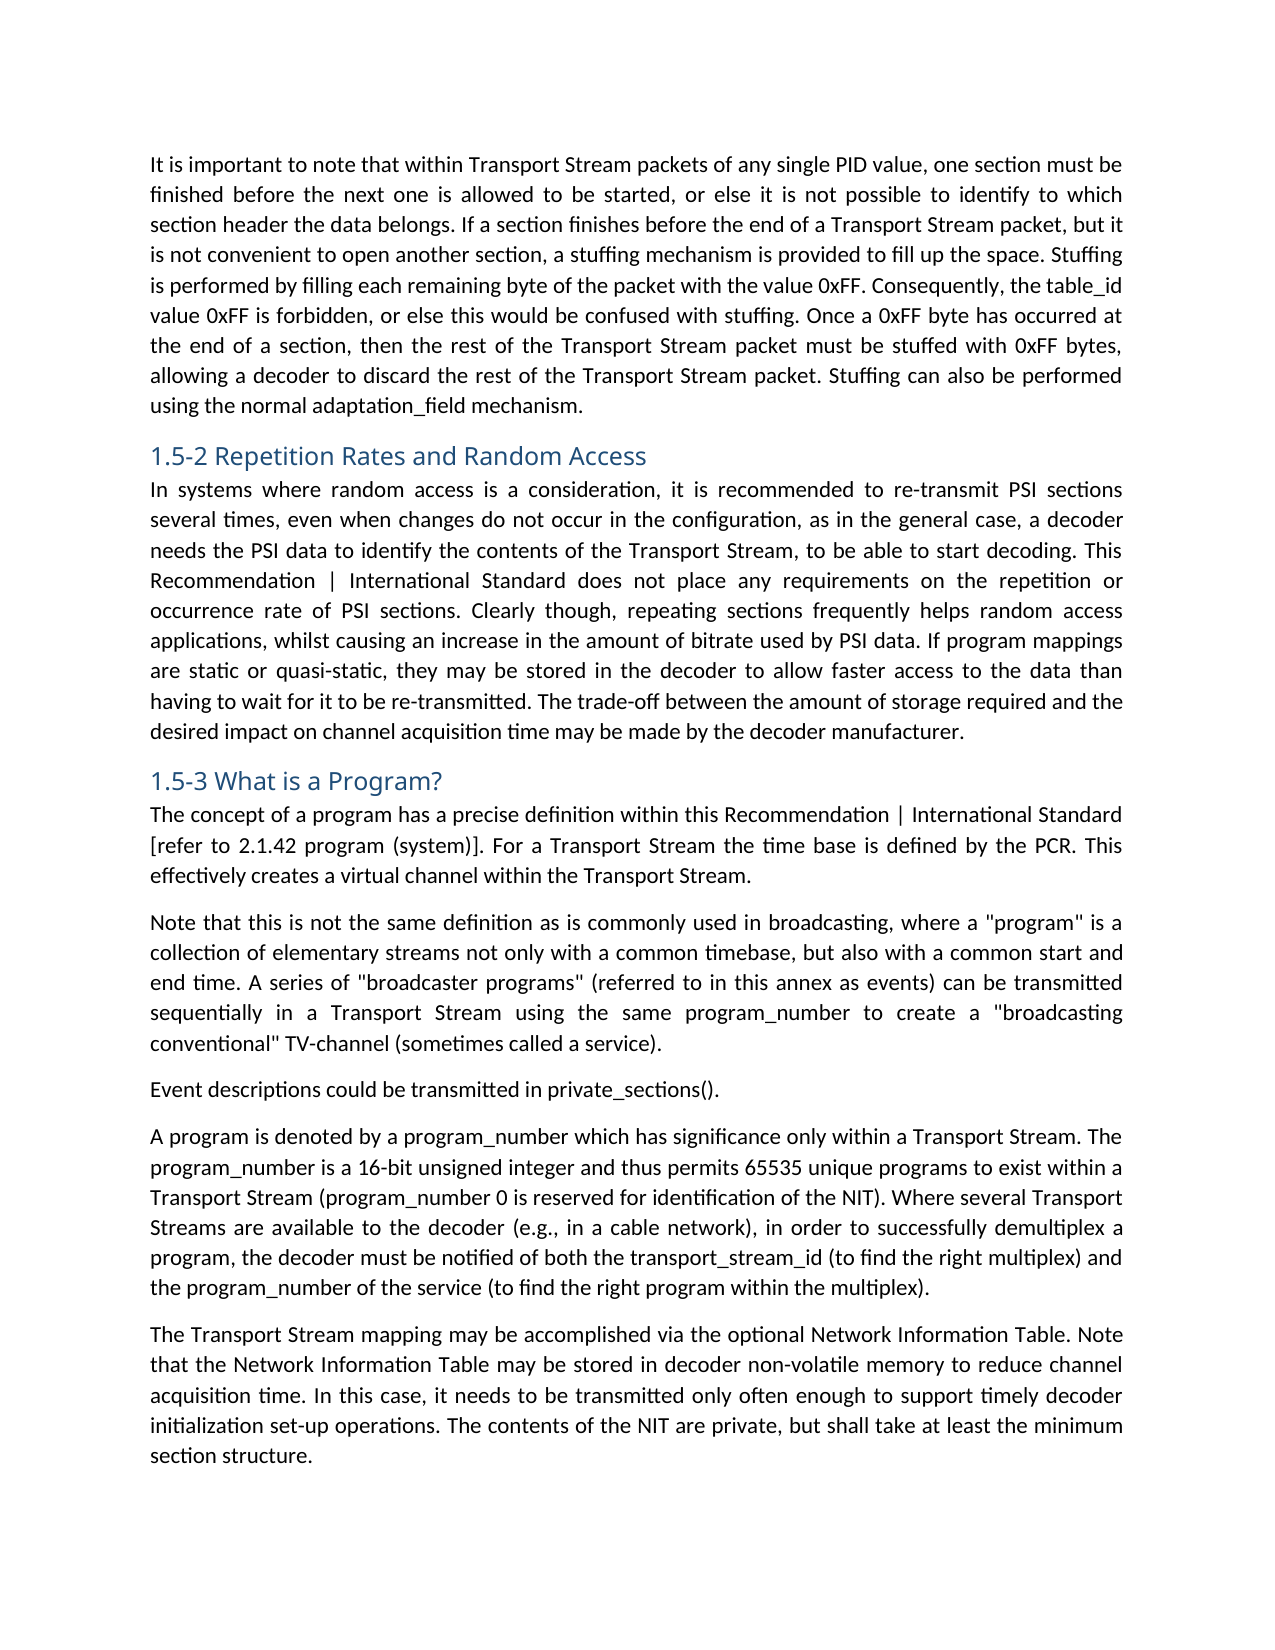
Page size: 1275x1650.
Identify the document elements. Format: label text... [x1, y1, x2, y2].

text Event descriptions could be transmitted in private_sections(). [150, 1076, 1125, 1104]
text Note that this is not the same definition as is commonly used in broadcasting, where a "program" is a collection of elementary streams not only with a common timebase, but also with a common start and end time. A series of "broadcaster programs" (referred to in this annex as events) can be transmitted sequentially in a Transport Stream using the same program_number to create a "broadcasting conventional" TV-channel (sometimes called a service). [150, 908, 1125, 1057]
text A program is denoted by a program_number which has significance only within a Transport Stream. The program_number is a 16-bit unsigned integer and thus permits 65535 unique programs to exist within a Transport Stream (program_number 0 is reserved for identification of the NIT). Where several Transport Streams are available to the decoder (e.g., in a cable network), in order to successfully demultiplex a program, the decoder must be notified of both the transport_stream_id (to find the right multiplex) and the program_number of the service (to find the right program within the multiplex). [150, 1122, 1125, 1302]
text In systems where random access is a consideration, it is recommended to re-transmit PSI sections several times, even when changes do not occur in the configuration, as in the general case, a decoder needs the PSI data to identify the contents of the Transport Stream, to be able to start decoding. This Recommendation | International Standard does not place any requirements on the repetition or occurrence rate of PSI sections. Clearly though, repeating sections frequently helps random access applications, whilst causing an increase in the amount of bitrate used by PSI data. If program mappings are static or quasi-static, they may be stored in the decoder to allow faster access to the data than having to wait for it to be re-transmitted. The trade-off between the amount of storage required and the desired impact on channel acquisition time may be made by the decoder manufacturer. [150, 475, 1125, 745]
subtitle 1.5-3 What is a Program? [150, 764, 1125, 798]
subtitle 1.5-2 Repetition Rates and Random Access [150, 438, 1125, 473]
text The concept of a program has a precise definition within this Recommendation | International Standard [refer to 2.1.42 program (system)]. For a Transport Stream the time base is defined by the PCR. This effectively creates a virtual channel within the Transport Stream. [150, 801, 1125, 889]
text It is important to note that within Transport Stream packets of any single PID value, one section must be finished before the next one is allowed to be started, or else it is not possible to identify to which section header the data belongs. If a section finishes before the end of a Transport Stream packet, but it is not convenient to open another section, a stuffing mechanism is provided to fill up the space. Stuffing is performed by filling each remaining byte of the packet with the value 0xFF. Consequently, the table_id value 0xFF is forbidden, or else this would be confused with stuffing. Once a 0xFF byte has occurred at the end of a section, then the rest of the Transport Stream packet must be stuffed with 0xFF bytes, allowing a decoder to discard the rest of the Transport Stream packet. Stuffing can also be performed using the normal adaptation_field mechanism. [150, 150, 1125, 420]
text The Transport Stream mapping may be accomplished via the optional Network Information Table. Note that the Network Information Table may be stored in decoder non-volatile memory to reduce channel acquisition time. In this case, it needs to be transmitted only often enough to support timely decoder initialization set-up operations. The contents of the NIT are private, but shall take at least the minimum section structure. [150, 1320, 1125, 1469]
